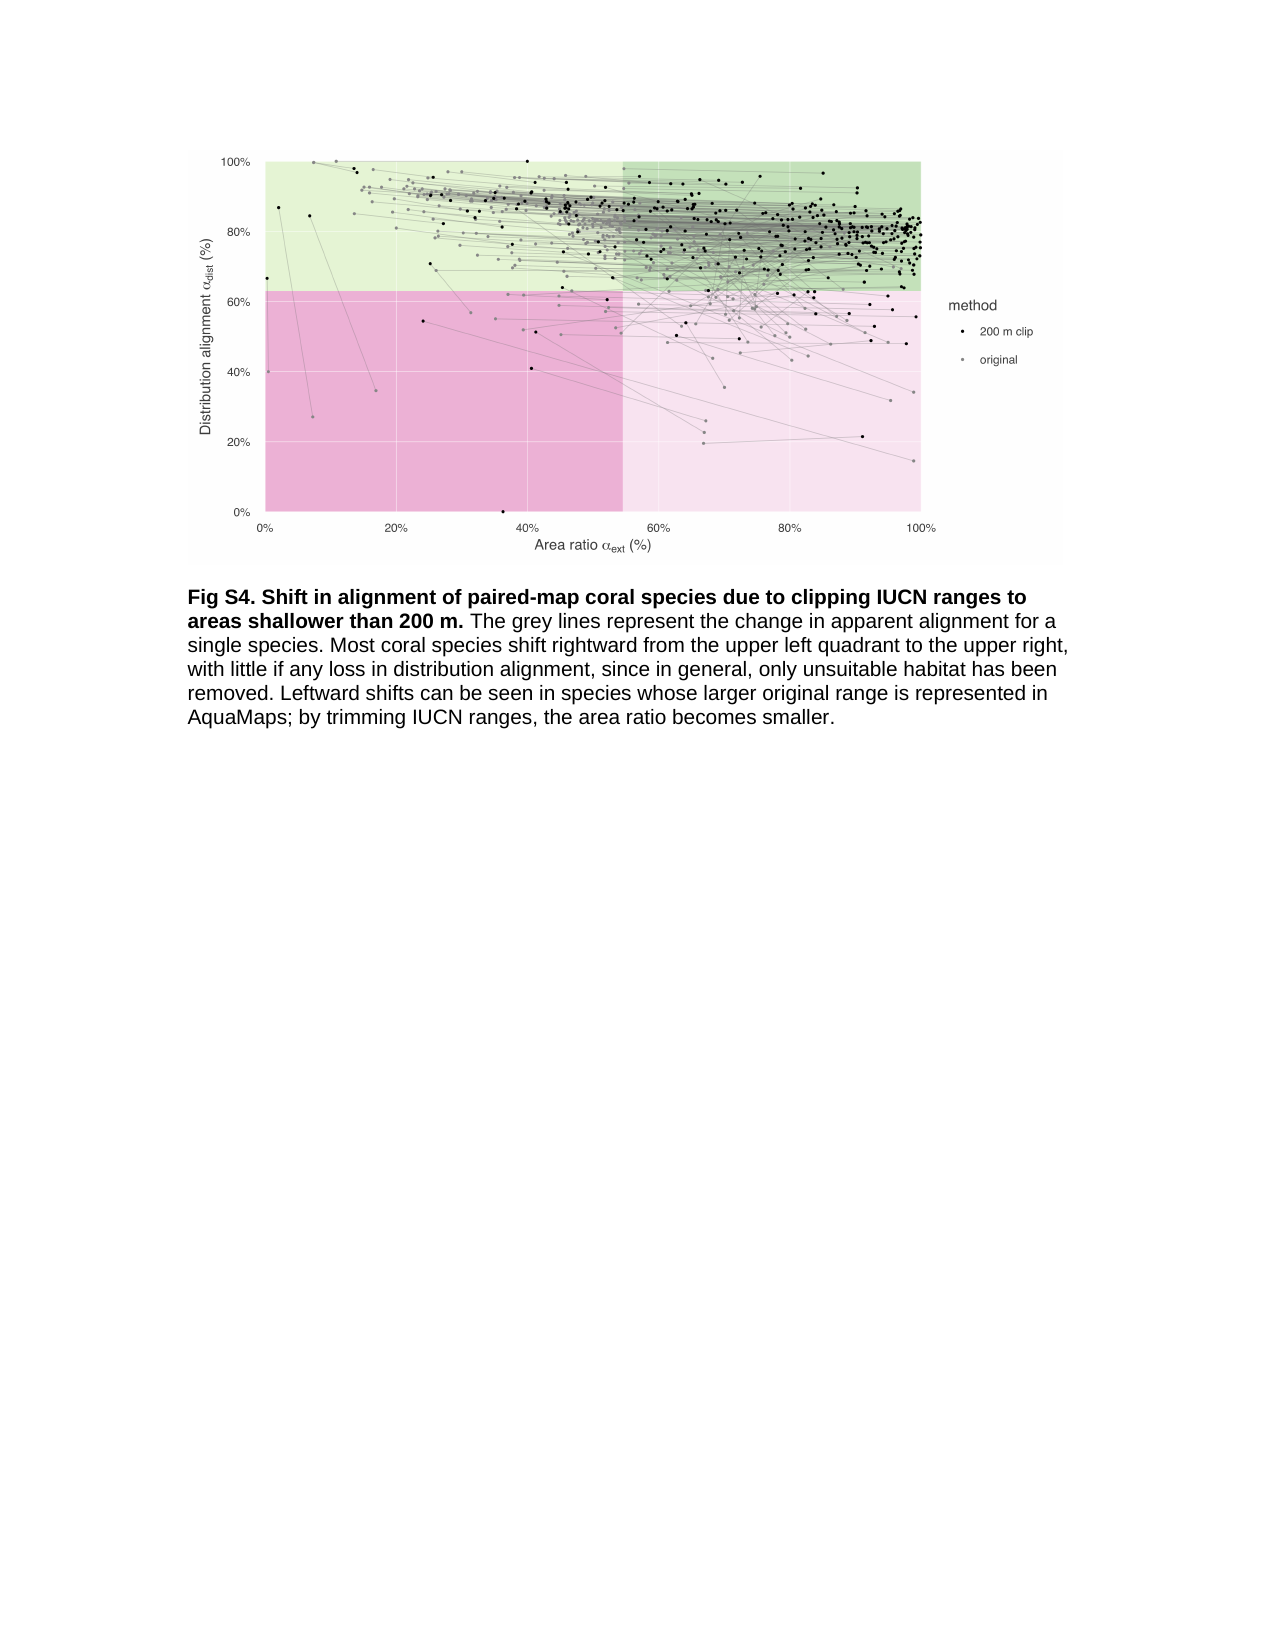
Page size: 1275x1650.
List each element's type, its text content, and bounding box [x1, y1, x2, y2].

text Fig S4. Shift in alignment of paired-map coral species due to clipping IUCN ranges to areas shallower than 200 m. The grey lines represent the change in apparent alignment for a single species. Most coral species shift rightward from the upper left quadrant to the upper right, with little if any loss in distribution alignment, since in general, only unsuitable habitat has been removed. Leftward shifts can be seen in species whose larger original range is represented in AquaMaps; by trimming IUCN ranges, the area ratio becomes smaller. [187, 585, 1087, 729]
picture [187, 150, 1063, 565]
